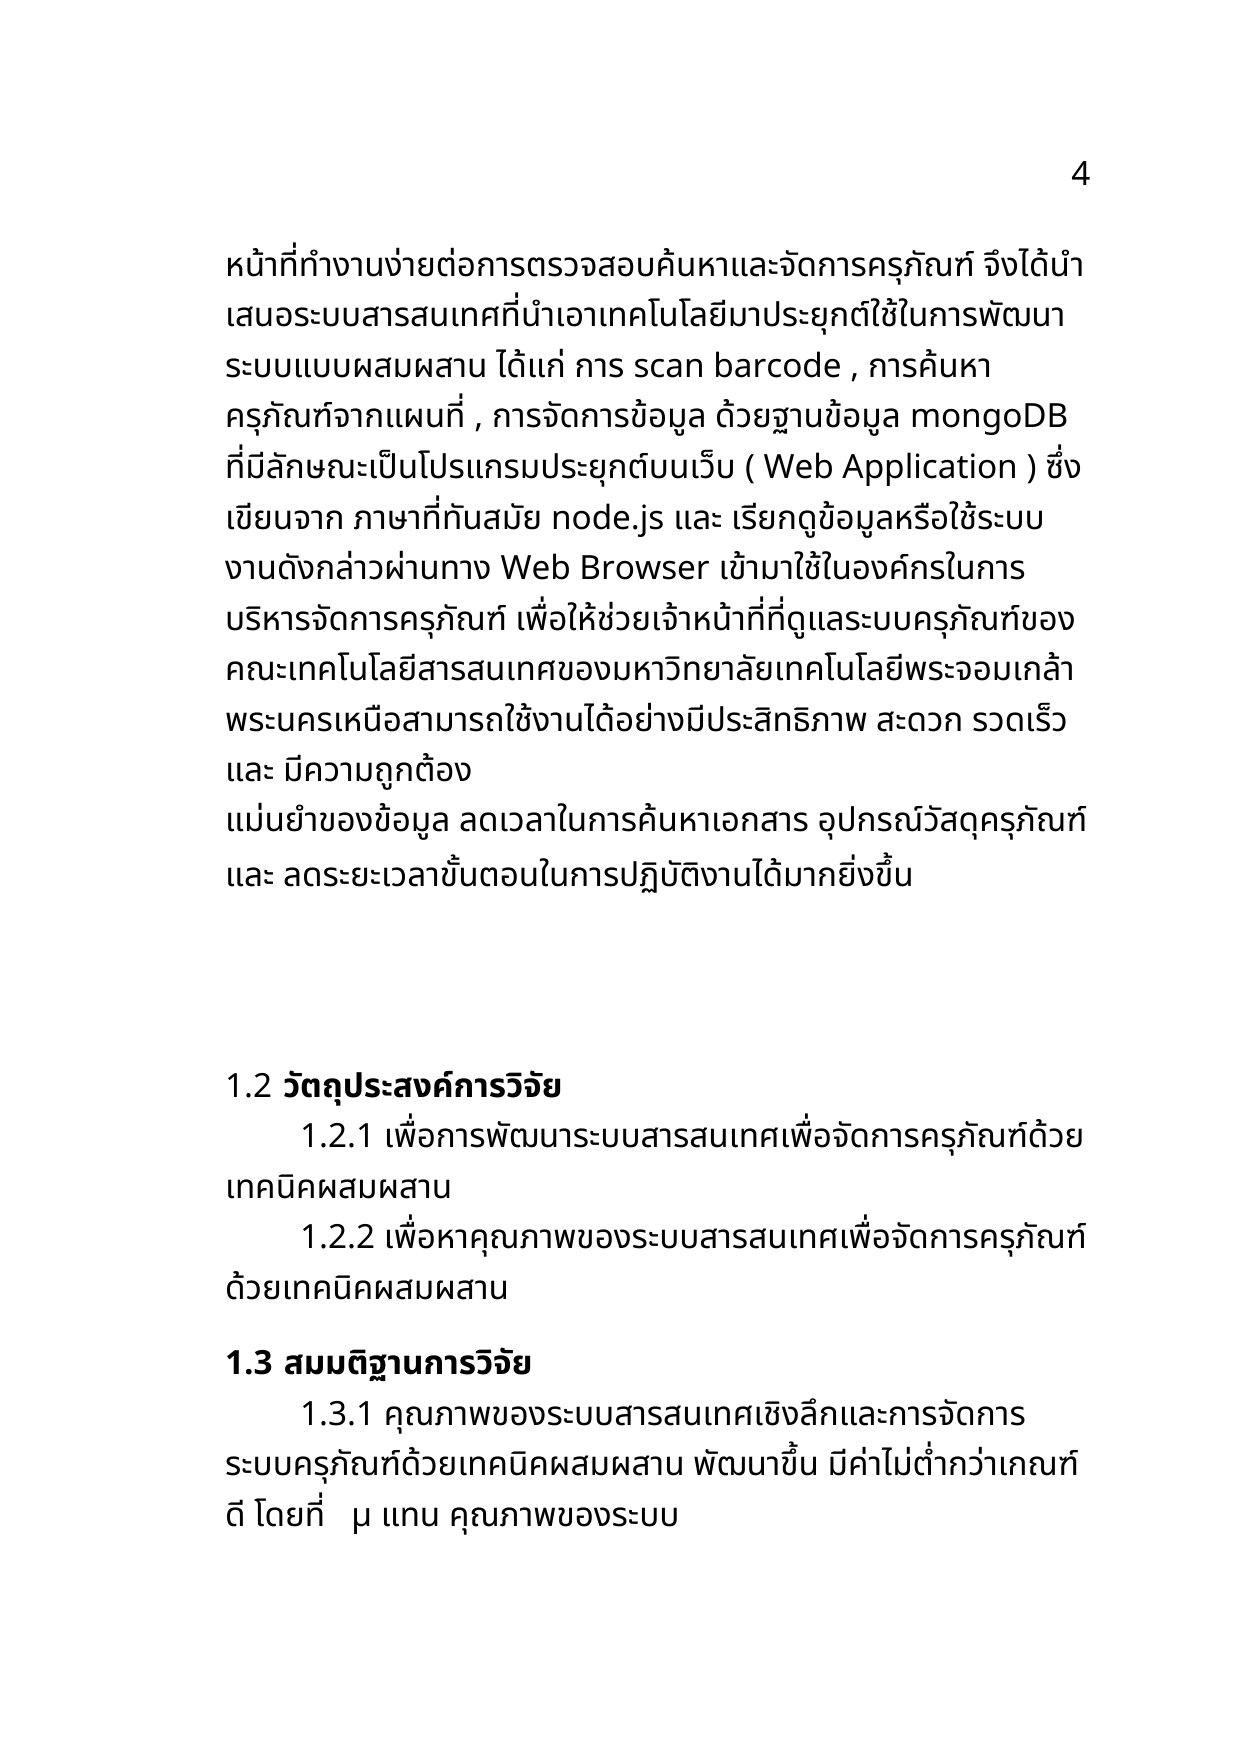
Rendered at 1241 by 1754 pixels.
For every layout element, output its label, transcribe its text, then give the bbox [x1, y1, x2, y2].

text 1.2.1 เพื่อการพัฒนาระบบสารสนเทศเพื่อจัดการครุภัณฑ์ด้วยเทคนิคผสมผสาน [225, 1112, 1090, 1213]
text 1.3 สมมติฐานการวิจัย [225, 1339, 1090, 1390]
text 1.3.1 คุณภาพของระบบสารสนเทศเชิงลึกและการจัดการระบบครุภัณฑ์ด้วยเทคนิคผสมผสาน พัฒนาขึ้น มีค่าไม่ต่ำกว่าเกณฑ์ดี โดยที่ µ แทน คุณภาพของระบบ [225, 1390, 1090, 1541]
text 1.2 วัตถุประสงค์การวิจัย [225, 1061, 1090, 1112]
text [225, 241, 1090, 796]
text 1.2.2 เพื่อหาคุณภาพของระบบสารสนเทศเพื่อจัดการครุภัณฑ์ด้วยเทคนิคผสมผสาน [225, 1213, 1090, 1314]
text แม่นยำของข้อมูล ลดเวลาในการค้นหาเอกสาร อุปกรณ์วัสดุครุภัณฑ์ และ ลดระยะเวลาขั้นตอนในการปฏิบัติงานได้มากยิ่งขึ้น [225, 796, 1090, 901]
